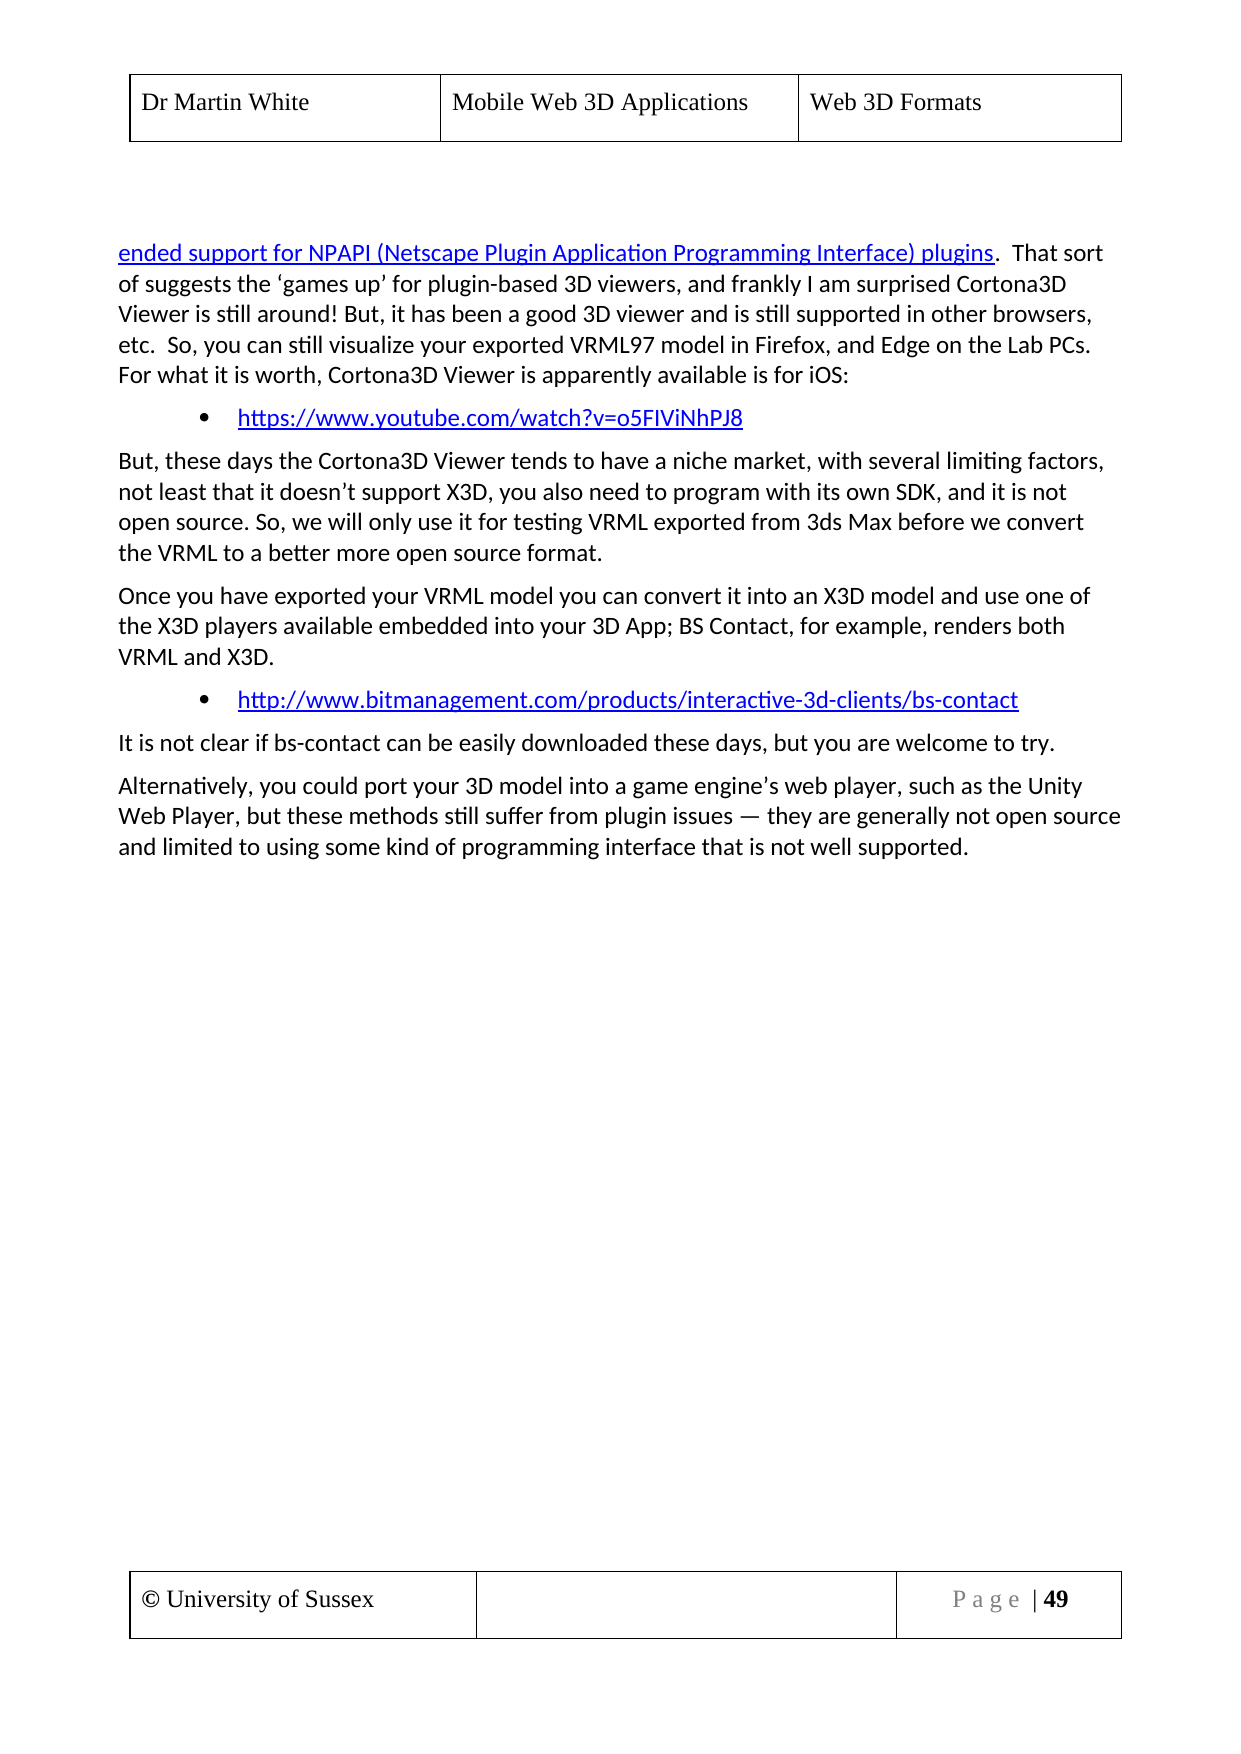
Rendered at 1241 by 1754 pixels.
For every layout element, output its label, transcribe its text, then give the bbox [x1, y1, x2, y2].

text But, these days the Cortona3D Viewer tends to have a niche market, with several limiting factors, not least that it doesn’t support X3D, you also need to program with its own SDK, and it is not open source. So, we will only use it for testing VRML exported from 3ds Max before we convert the VRML to a better more open source format. [118, 445, 1122, 567]
list https://www.youtube.com/watch?v=o5FIViNhPJ8 [200, 402, 1122, 433]
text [118, 237, 1122, 390]
text Alternatively, you could port your 3D model into a game engine’s web player, such as the Unity Web Player, but these methods still suffer from plugin issues — they are generally not open source and limited to using some kind of programming interface that is not well supported. [118, 770, 1122, 862]
text Once you have exported your VRML model you can convert it into an X3D model and use one of the X3D players available embedded into your 3D App; BS Contact, for example, renders both VRML and X3D. [118, 580, 1122, 671]
text It is not clear if bs-contact can be easily downloaded these days, but you are welcome to try. [118, 727, 1122, 757]
list http://www.bitmanagement.com/products/interactive-3d-clients/bs-contact [200, 684, 1122, 714]
